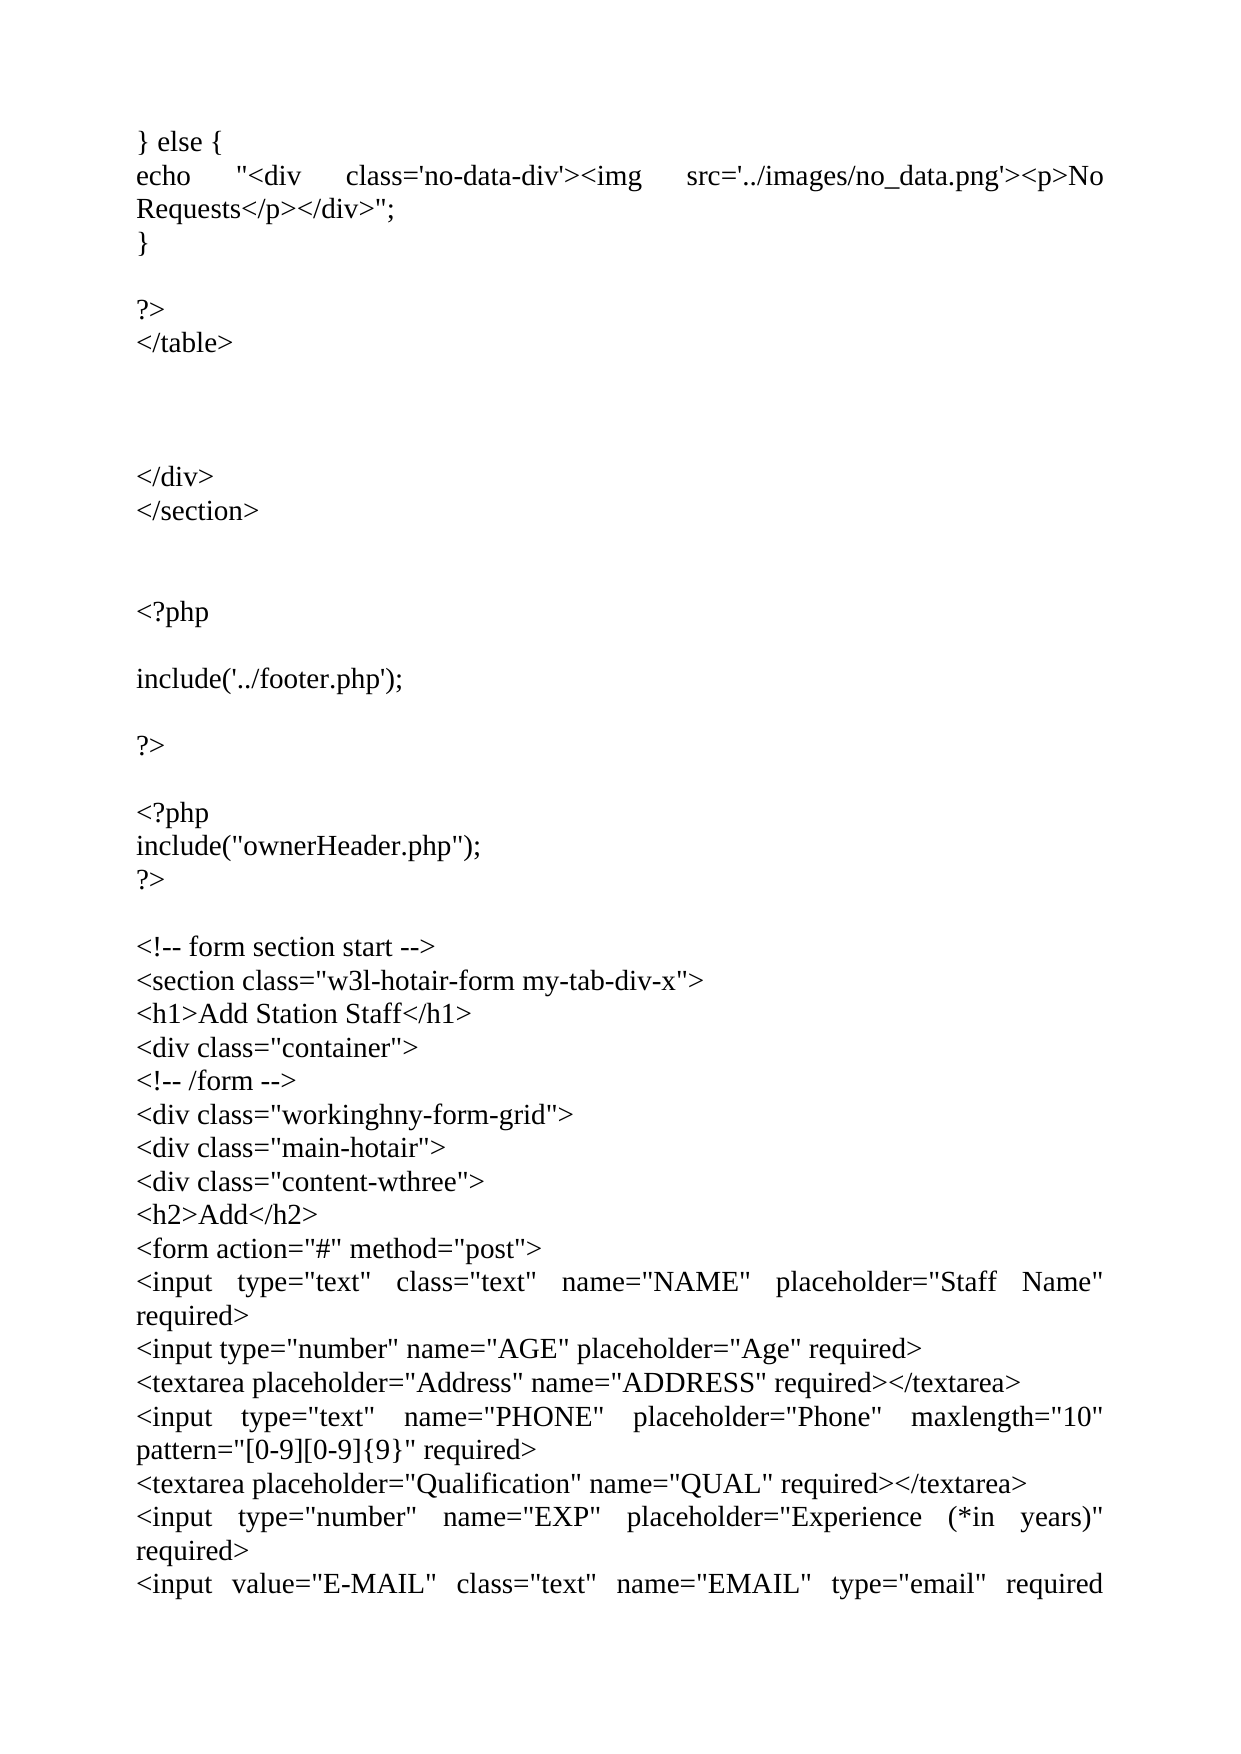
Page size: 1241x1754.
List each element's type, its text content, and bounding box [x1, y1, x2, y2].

text ?> [136, 292, 1104, 325]
text <!-- /form --> [136, 1063, 1104, 1097]
text <div class="content-wthree"> [136, 1164, 1104, 1197]
text <input type="text" name="PHONE" placeholder="Phone" maxlength="10" pattern="[0-9][0-9]{9}" required> [136, 1399, 1104, 1466]
text <?php [136, 594, 1104, 627]
text } else { [136, 124, 1104, 158]
text <input type="number" name="EXP" placeholder="Experience (*in years)" required> [136, 1499, 1104, 1566]
text ?> [136, 728, 1104, 761]
text <section class="w3l-hotair-form my-tab-div-x"> [136, 963, 1104, 996]
text <h1>Add Station Staff</h1> [136, 996, 1104, 1030]
text <input type="text" class="text" name="NAME" placeholder="Staff Name" required> [136, 1264, 1104, 1332]
text <!-- form section start --> [136, 929, 1104, 963]
text </section> [136, 493, 1104, 527]
text <div class="workinghny-form-grid"> [136, 1097, 1104, 1130]
text <h2>Add</h2> [136, 1197, 1104, 1231]
text echo "<div class='no-data-div'><img src='../images/no_data.png'><p>No Requests</p></div>"; [136, 158, 1104, 225]
text <div class="main-hotair"> [136, 1130, 1104, 1164]
text <textarea placeholder="Qualification" name="QUAL" required></textarea> [136, 1466, 1104, 1499]
text </div> [136, 459, 1104, 493]
text <textarea placeholder="Address" name="ADDRESS" required></textarea> [136, 1365, 1104, 1399]
text <input type="number" name="AGE" placeholder="Age" required> [136, 1332, 1104, 1365]
text ?> [136, 862, 1104, 896]
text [136, 1566, 1104, 1600]
text include('../footer.php'); [136, 661, 1104, 694]
text </table> [136, 325, 1104, 359]
text <form action="#" method="post"> [136, 1231, 1104, 1264]
text <div class="container"> [136, 1030, 1104, 1063]
text } [136, 225, 1104, 258]
text include("ownerHeader.php"); [136, 828, 1104, 862]
text <?php [136, 795, 1104, 828]
